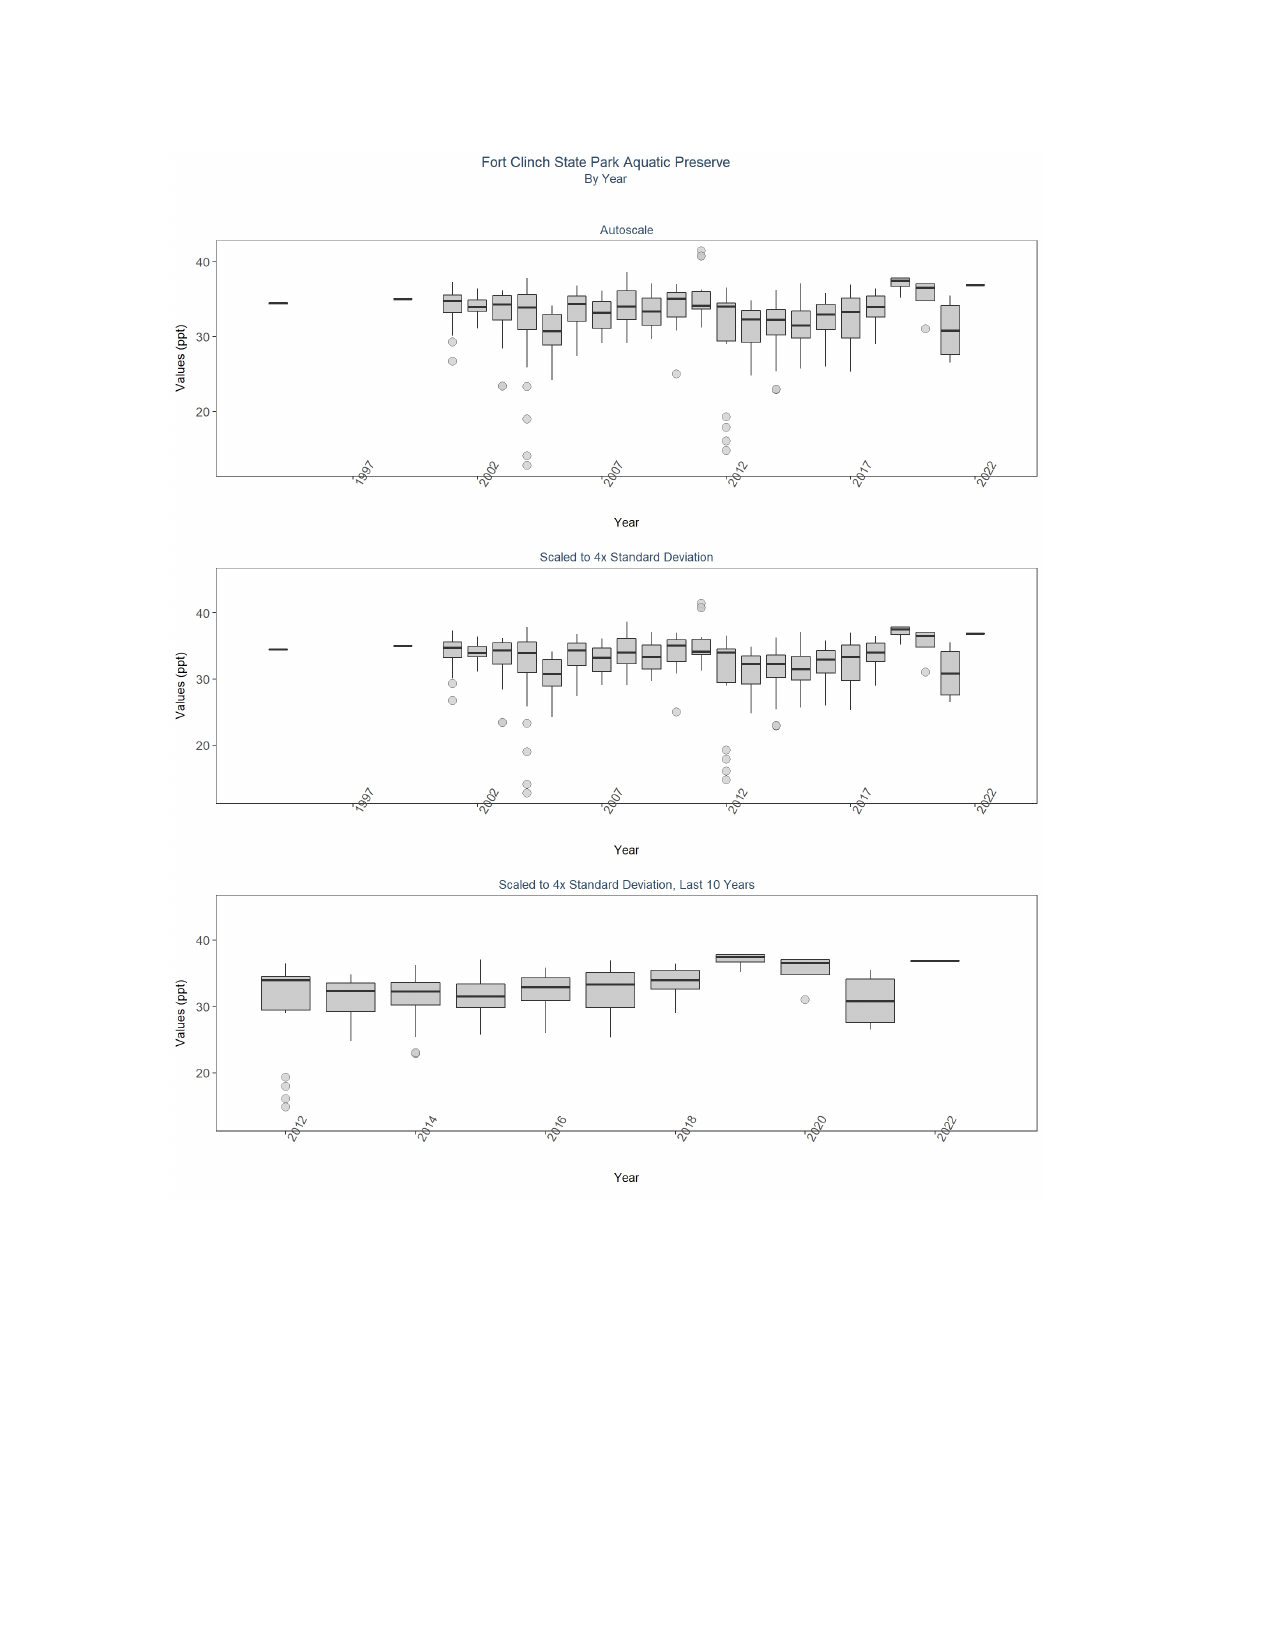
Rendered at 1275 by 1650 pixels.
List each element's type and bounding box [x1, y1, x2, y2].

picture [168, 150, 1044, 1200]
